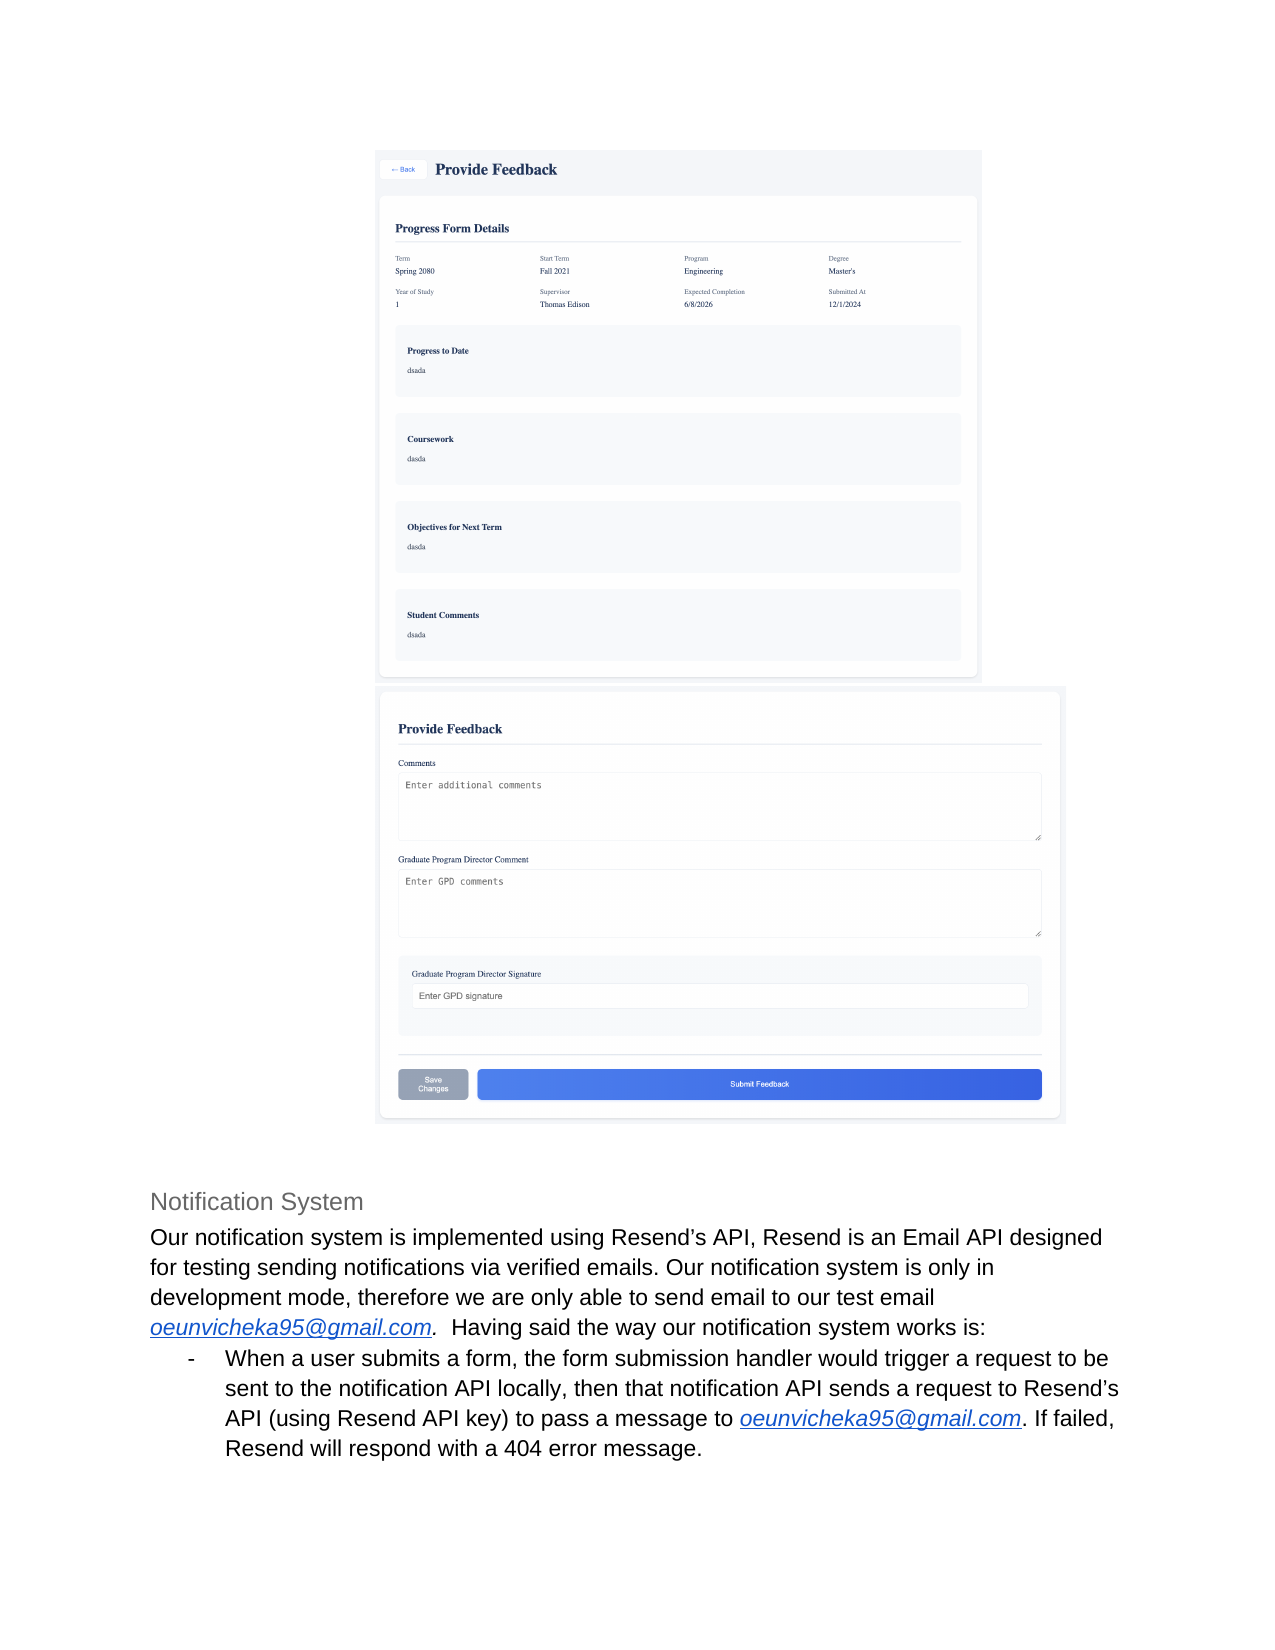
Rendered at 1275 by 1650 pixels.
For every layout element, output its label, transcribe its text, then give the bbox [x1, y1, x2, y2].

list When a user submits a form, the form submission handler would trigger a request to be sent to the notification API locally, then that notification API sends a request to Resend’s API (using Resend API key) to pass a message to oeunvicheka95@gmail.com. If failed, Resend will respond with a 404 error message. [187, 1344, 1125, 1461]
picture [375, 150, 982, 683]
subtitle Notification System [150, 1187, 1125, 1215]
text Our notification system is implemented using Resend’s API, Resend is an Email API designed for testing sending notifications via verified emails. Our notification system is only in development mode, therefore we are only able to send email to our test email oeunvicheka95@gmail.com. Having said the way our notification system works is: [150, 1224, 1125, 1341]
picture [375, 686, 1067, 1124]
